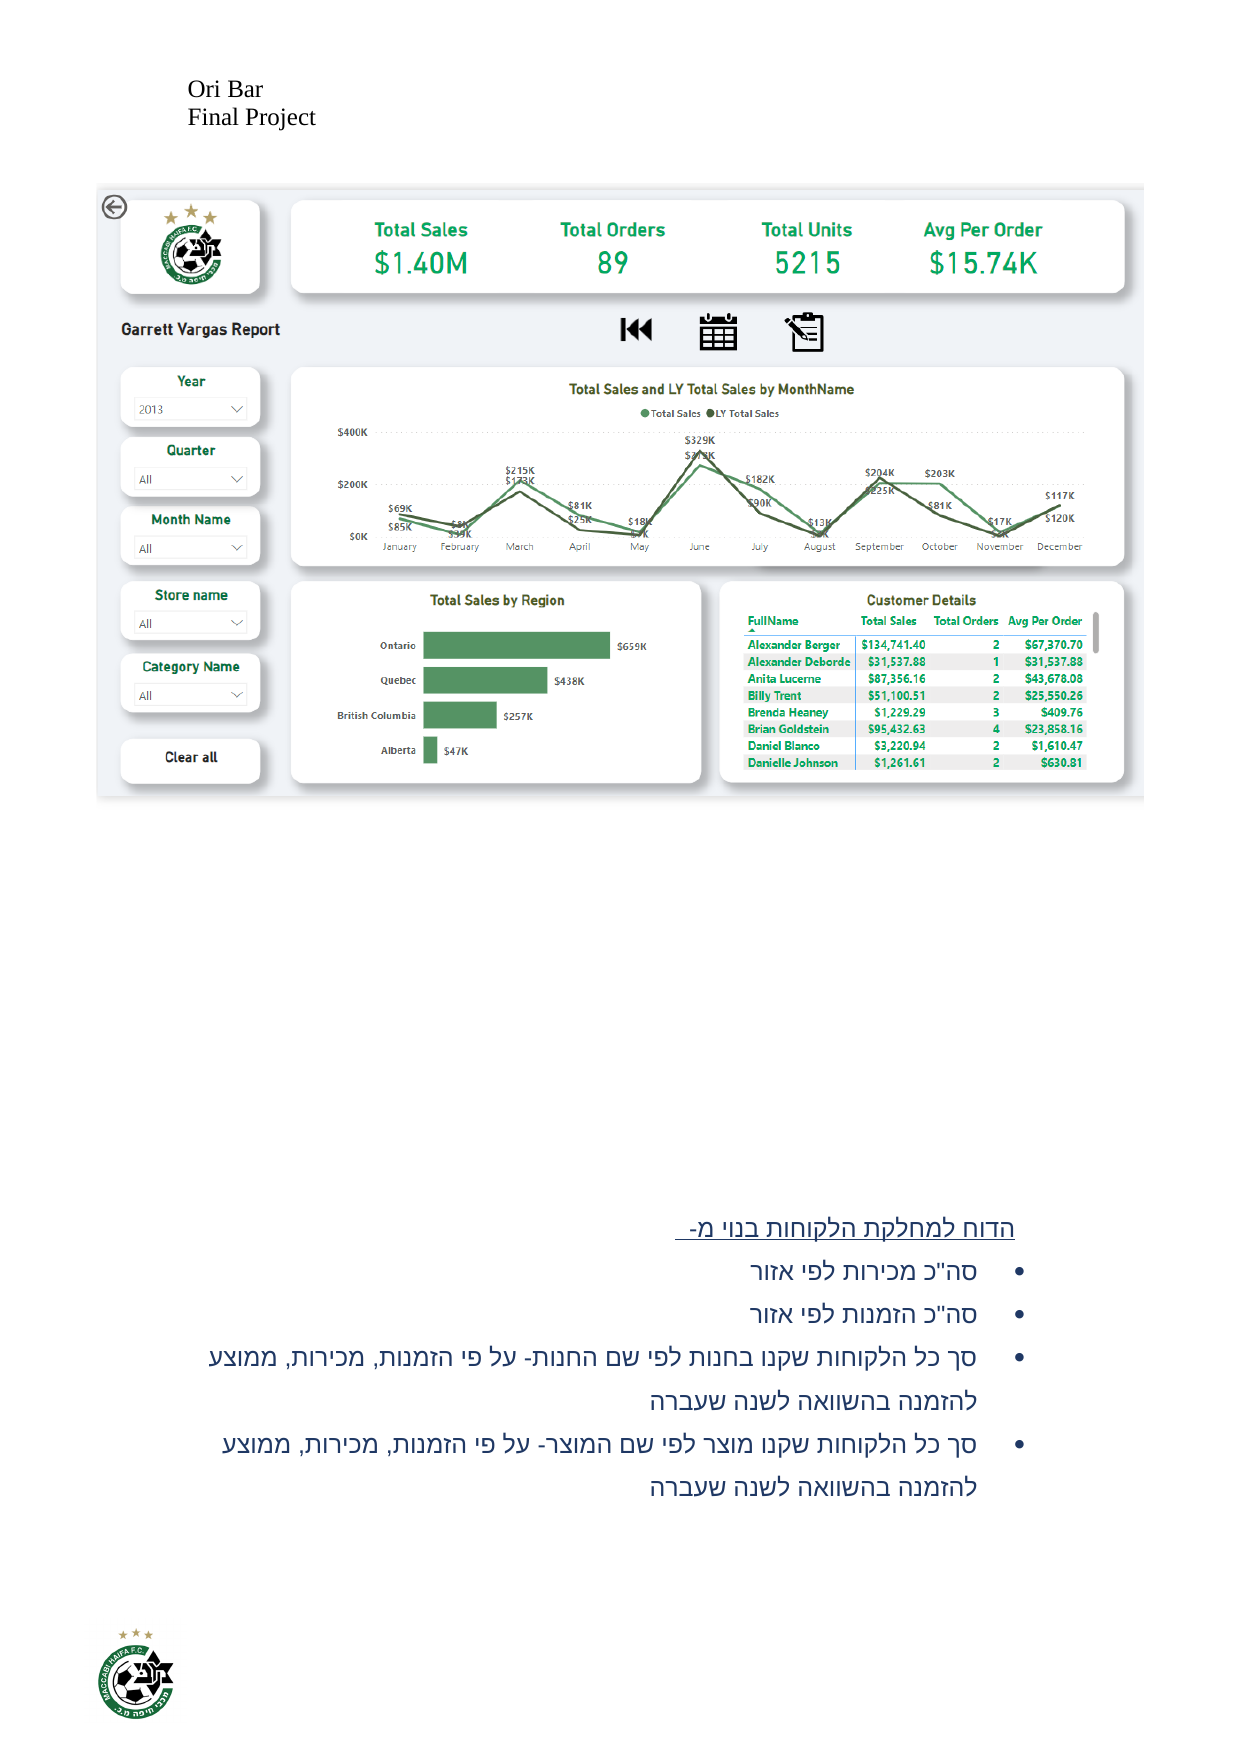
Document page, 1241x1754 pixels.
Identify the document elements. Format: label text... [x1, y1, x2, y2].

list סה"כ מכירות לפי אזור [187, 1257, 1015, 1286]
text הדוח למחלקת הלקוחות בנוי מ- [187, 1214, 1053, 1242]
picture [83, 1618, 188, 1723]
list סה"כ הזמנות לפי אזור [187, 1300, 1015, 1329]
list סך כל הלקוחות שקנו מוצר לפי שם המוצר- על פי הזמנות, מכירות, ממוצע להזמנה בהשוואה לשנה שעברה [187, 1430, 1015, 1502]
list סך כל הלקוחות שקנו בחנות לפי שם החנות- על פי הזמנות, מכירות, ממוצע להזמנה בהשוואה לשנה שעברה [187, 1343, 1015, 1415]
picture [96, 183, 1144, 828]
